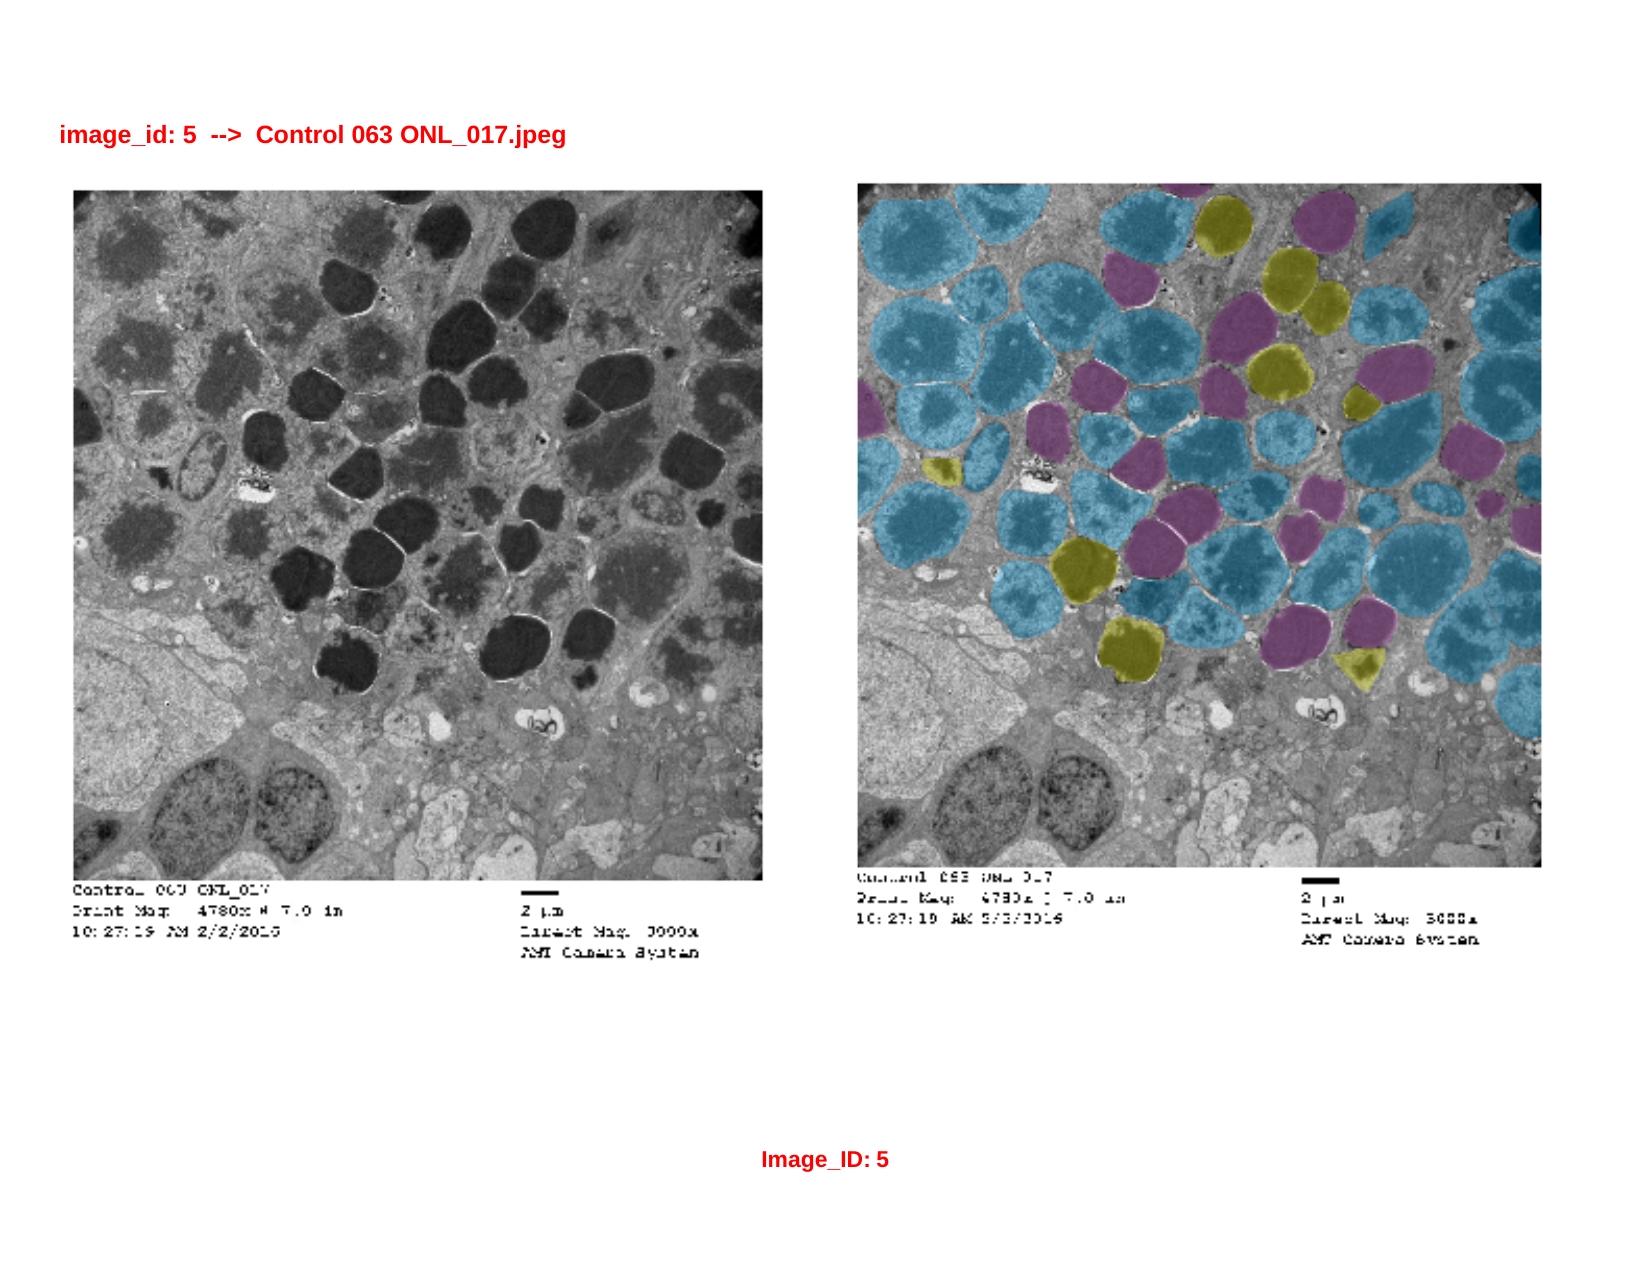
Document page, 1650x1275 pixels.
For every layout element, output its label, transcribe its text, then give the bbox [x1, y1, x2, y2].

text image_id: 5 --> Control 063 ONL_017.jpeg [59, 118, 810, 148]
picture [59, 178, 776, 1000]
picture [839, 146, 1630, 991]
